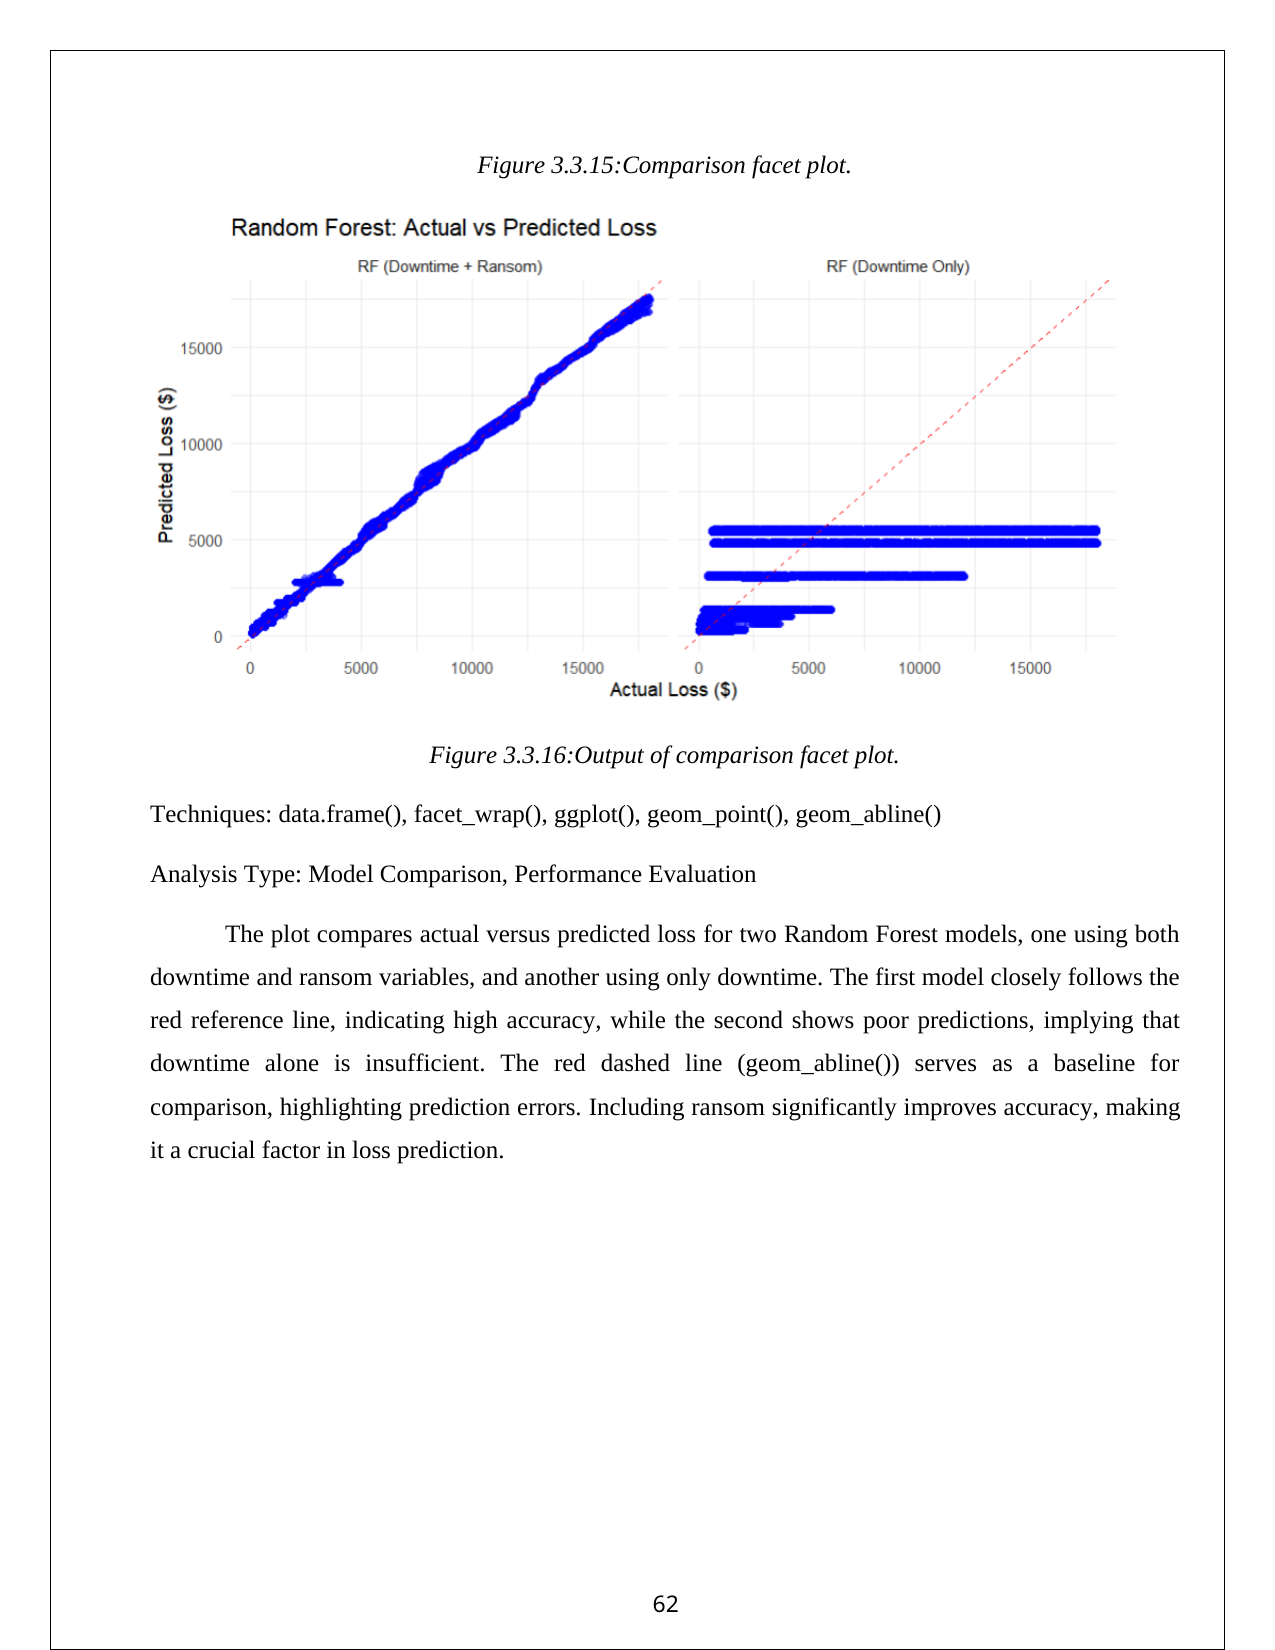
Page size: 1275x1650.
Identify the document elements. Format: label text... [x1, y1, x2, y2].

text The plot compares actual versus predicted loss for two Random Forest models, one using both downtime and ransom variables, and another using only downtime. The first model closely follows the red reference line, indicating high accuracy, while the second shows poor predictions, implying that downtime alone is insufficient. The red dashed line (geom_abline()) serves as a baseline for comparison, highlighting prediction errors. Including ransom significantly improves accuracy, making it a crucial factor in loss prediction. [150, 919, 1181, 1163]
text Figure 3.3.15:Comparison facet plot. [150, 150, 1181, 179]
picture [150, 209, 1125, 708]
text Analysis Type: Model Comparison, Performance Evaluation [150, 859, 1181, 888]
text Figure 3.3.16:Output of comparison facet plot. [150, 740, 1181, 768]
text Techniques: data.frame(), facet_wrap(), ggplot(), geom_point(), geom_abline() [150, 799, 1181, 828]
